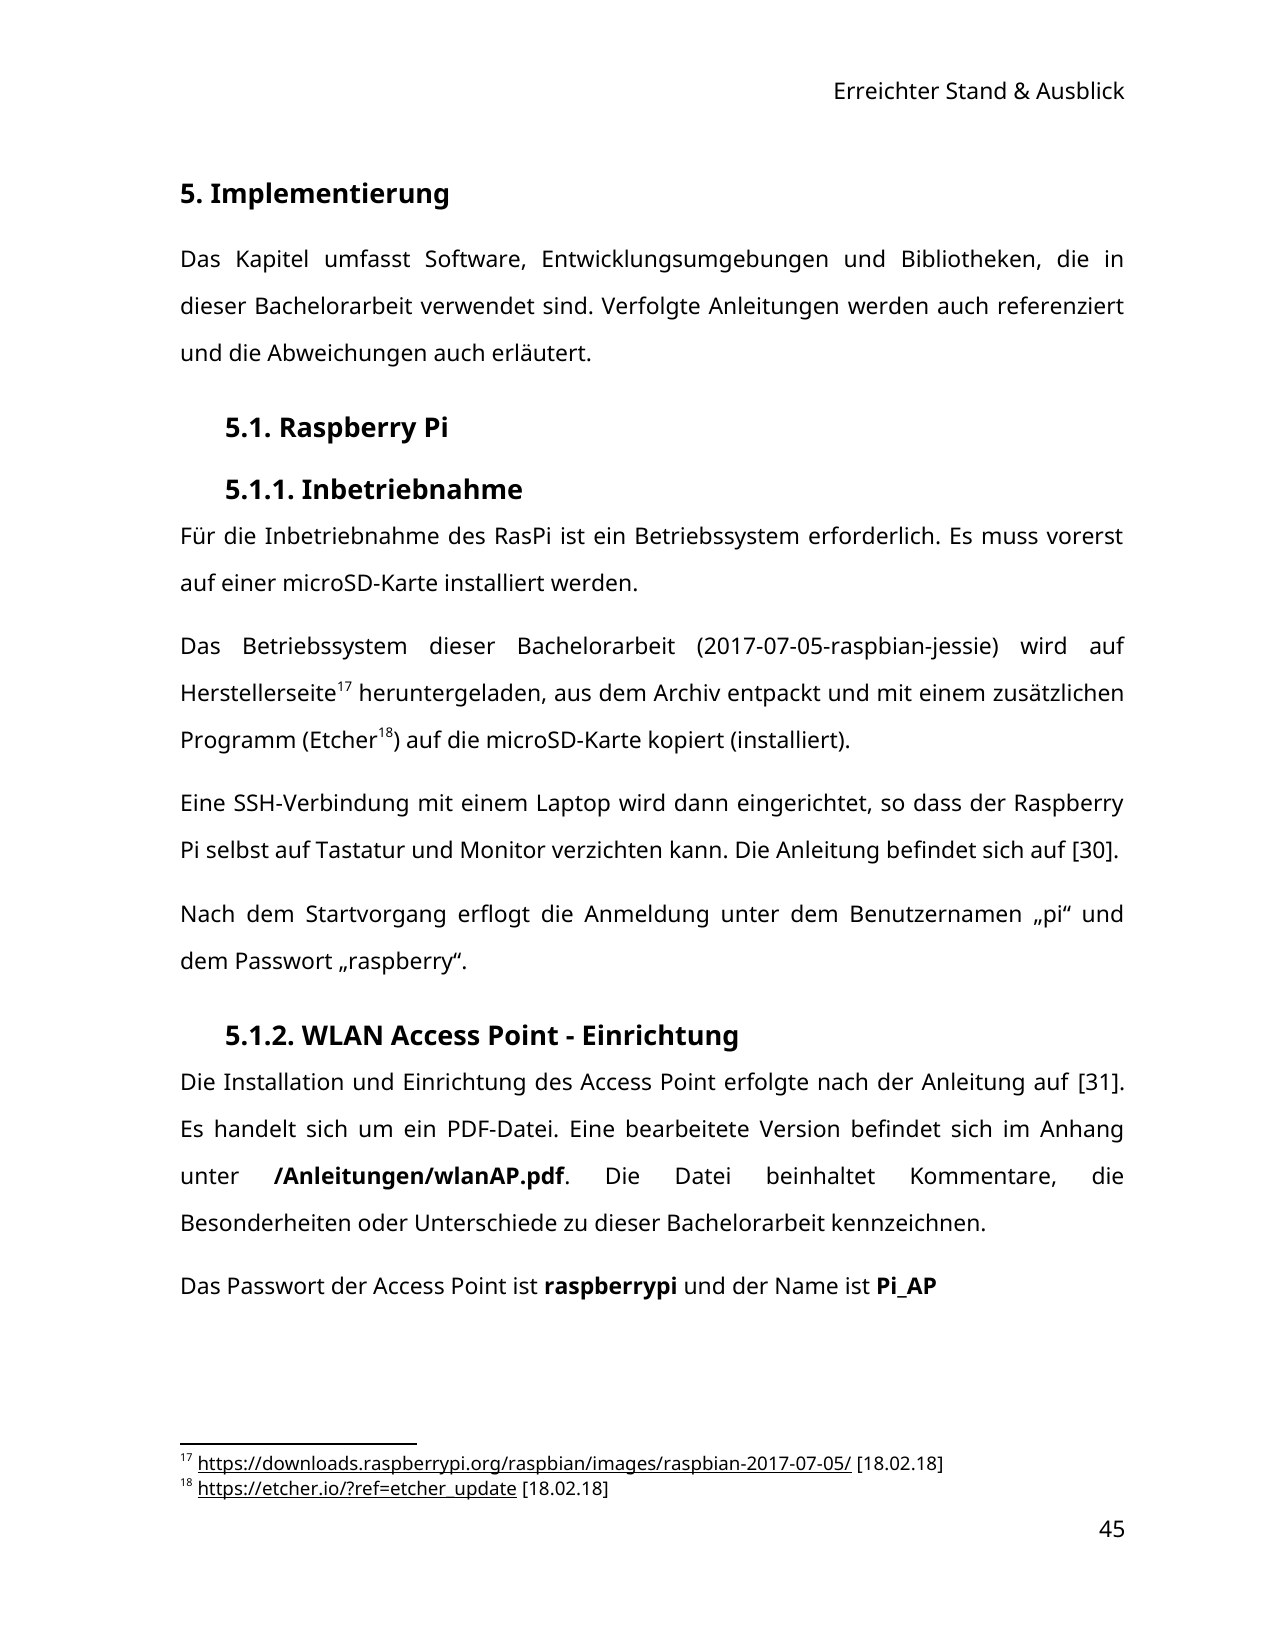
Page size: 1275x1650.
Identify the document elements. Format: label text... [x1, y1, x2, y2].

subtitle Inbetriebnahme [225, 470, 1125, 507]
subtitle Raspberry Pi [225, 408, 1125, 445]
text Das Kapitel umfasst Software, Entwicklungsumgebungen und Bibliotheken, die in dieser Bachelorarbeit verwendet sind. Verfolgte Anleitungen werden auch referenziert und die Abweichungen auch erläutert. [180, 243, 1125, 368]
text Nach dem Startvorgang erflogt die Anmeldung unter dem Benutzernamen „pi“ und dem Passwort „raspberry“. [180, 898, 1125, 976]
text Für die Inbetriebnahme des RasPi ist ein Betriebssystem erforderlich. Es muss vorerst auf einer microSD-Karte installiert werden. [180, 520, 1125, 598]
subtitle Implementierung [180, 175, 1125, 212]
text Das Passwort der Access Point ist raspberrypi und der Name ist Pi_AP [180, 1270, 1125, 1301]
text Eine SSH-Verbindung mit einem Laptop wird dann eingerichtet, so dass der Raspberry Pi selbst auf Tastatur und Monitor verzichten kann. Die Anleitung befindet sich auf . [180, 787, 1125, 866]
text Die Installation und Einrichtung des Access Point erfolgte nach der Anleitung auf . Es handelt sich um ein PDF-Datei. Eine bearbeitete Version befindet sich im Anhang unter /Anleitungen/wlanAP.pdf. Die Datei beinhaltet Kommentare, die Besonderheiten oder Unterschiede zu dieser Bachelorarbeit kennzeichnen. [180, 1066, 1125, 1238]
text Das Betriebssystem dieser Bachelorarbeit (2017-07-05-raspbian-jessie) wird auf Herstellerseite heruntergeladen, aus dem Archiv entpackt und mit einem zusätzlichen Programm (Etcher) auf die microSD-Karte kopiert (installiert). [180, 630, 1125, 755]
subtitle WLAN Access Point - Einrichtung [225, 1017, 1125, 1053]
